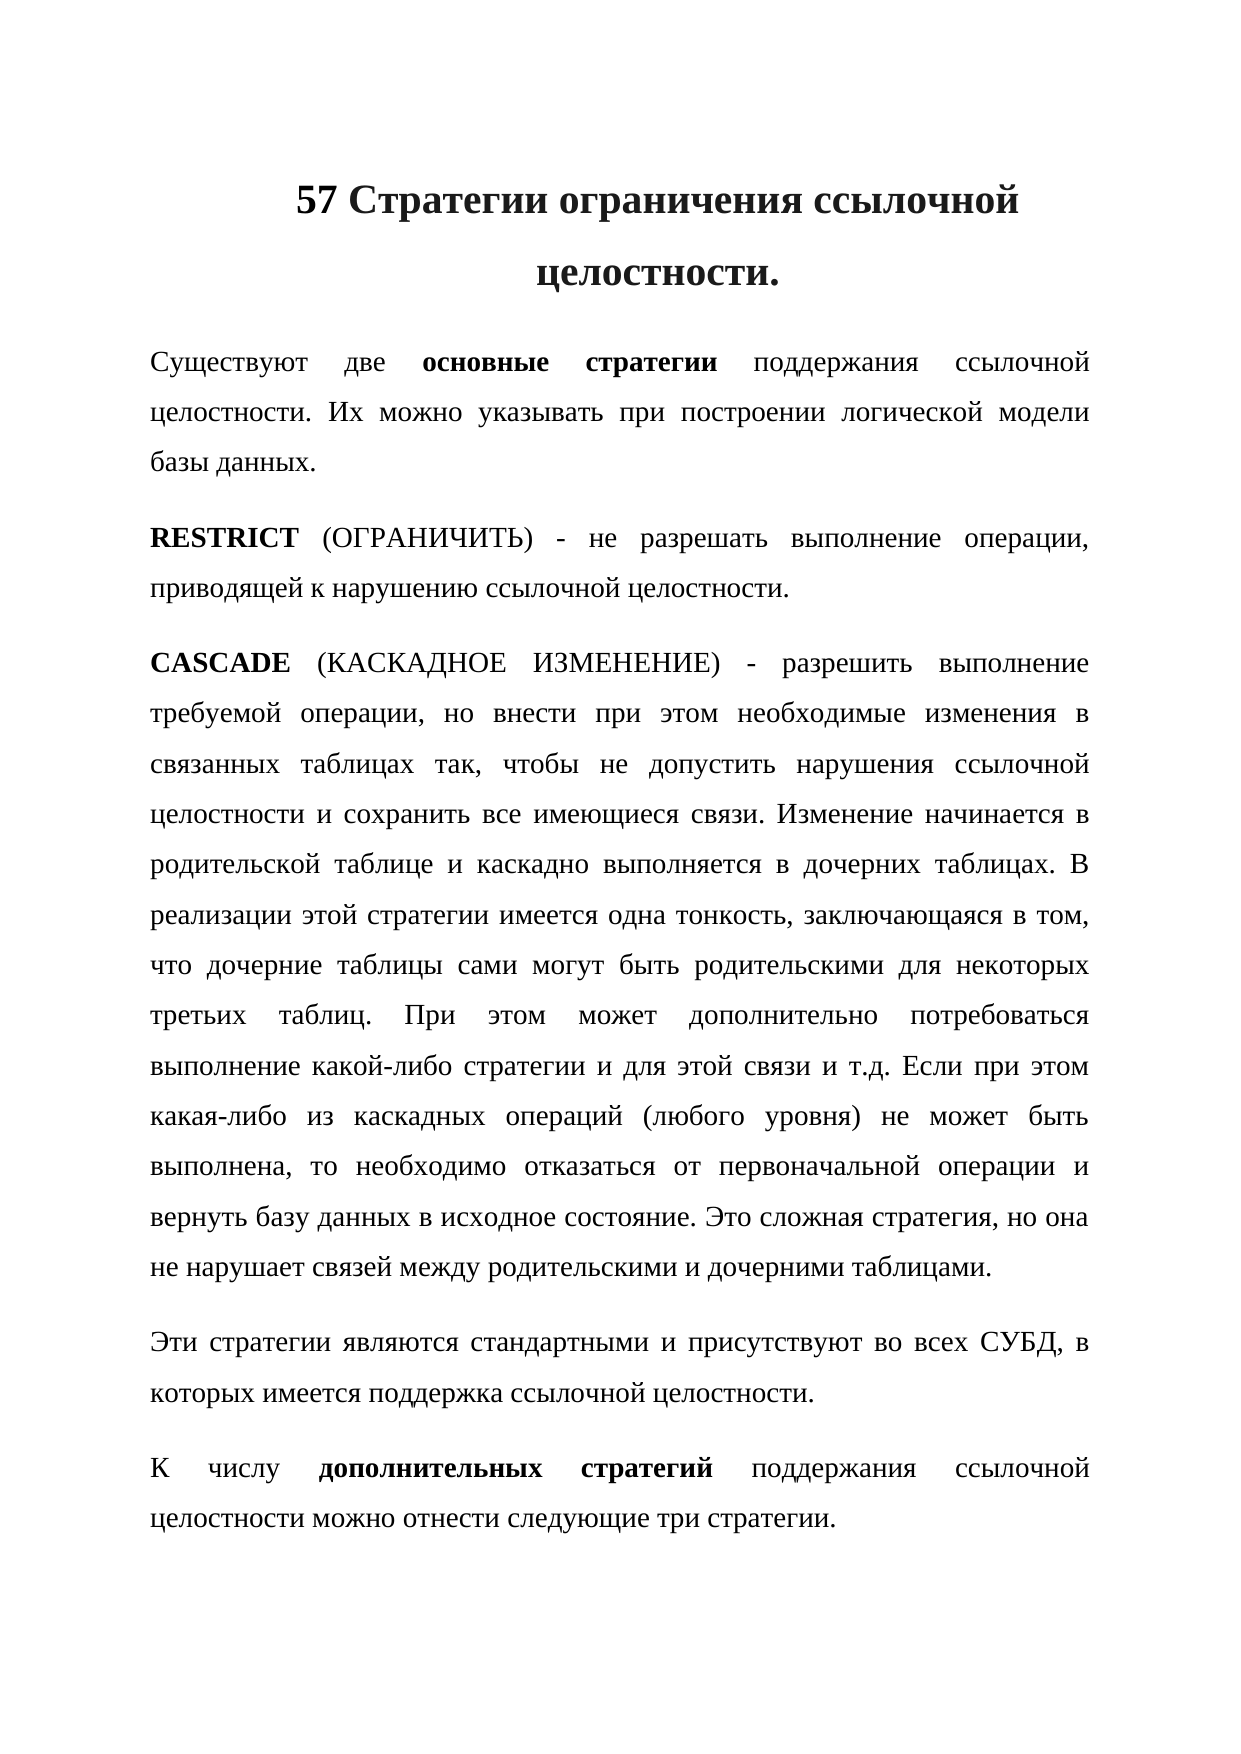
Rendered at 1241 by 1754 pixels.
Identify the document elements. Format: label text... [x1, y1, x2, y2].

subtitle 57 Стратегии ограничения ссылочной целостности. [225, 175, 1090, 295]
text Эти стратегии являются стандартными и присутствуют во всех СУБД, в которых имеется поддержка ссылочной целостности. [150, 1324, 1090, 1408]
text CASCADE (КАСКАДНОЕ ИЗМЕНЕНИЕ) - разрешить выполнение требуемой операции, но внести при этом необходимые изменения в связанных таблицах так, чтобы не допустить нарушения ссылочной целостности и сохранить все имеющиеся связи. Изменение начинается в родительской таблице и каскадно выполняется в дочерних таблицах. В реализации этой стратегии имеется одна тонкость, заключающаяся в том, что дочерние таблицы сами могут быть родительскими для некоторых третьих таблиц. При этом может дополнительно потребоваться выполнение какой-либо стратегии и для этой связи и т.д. Если при этом какая-либо из каскадных операций (любого уровня) не может быть выполнена, то необходимо отказаться от первоначальной операции и вернуть базу данных в исходное состояние. Это сложная стратегия, но она не нарушает связей между родительскими и дочерними таблицами. [150, 645, 1090, 1283]
text RESTRICT (ОГРАНИЧИТЬ) - не разрешать выполнение операции, приводящей к нарушению ссылочной целостности. [150, 520, 1090, 603]
text К числу дополнительных стратегий поддержания ссылочной целостности можно отнести следующие три стратегии. [150, 1450, 1090, 1534]
text Существуют две основные стратегии поддержания ссылочной целостности. Их можно указывать при построении логической модели базы данных. [150, 344, 1090, 478]
